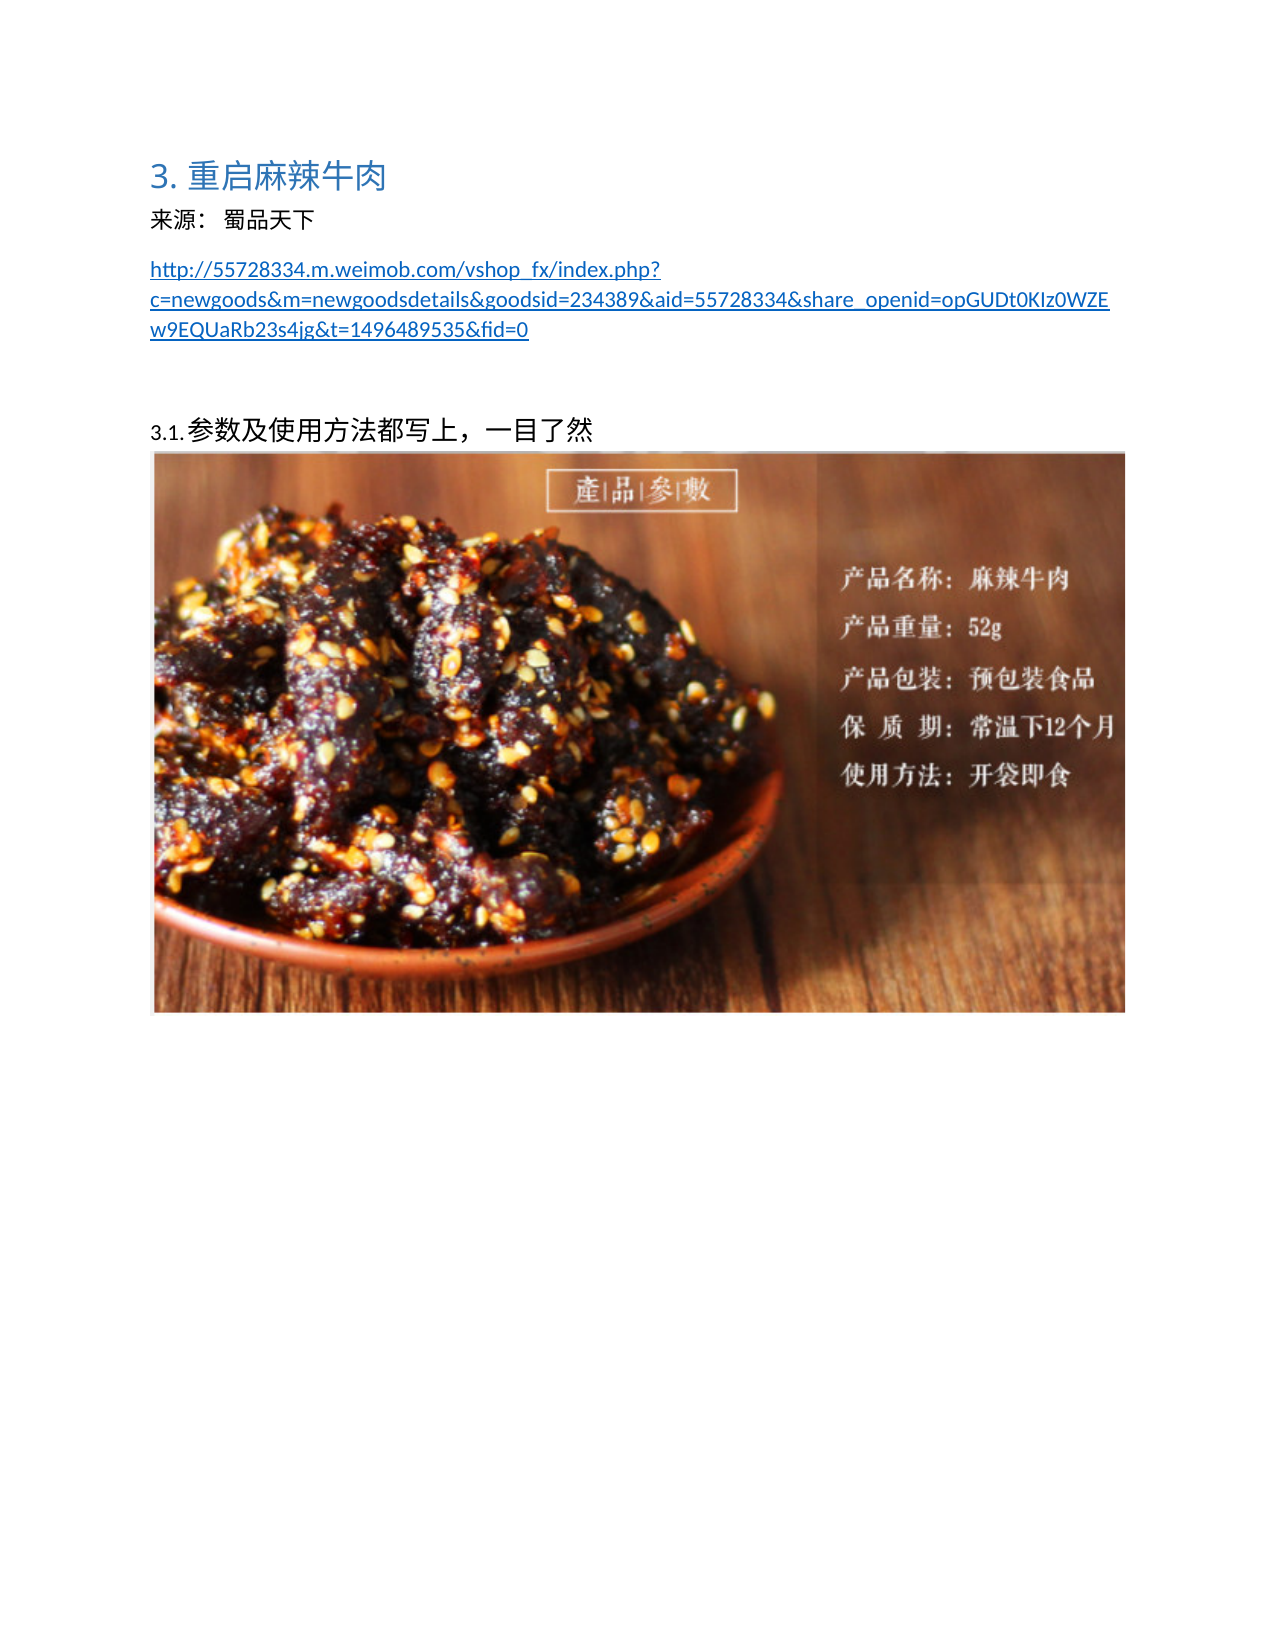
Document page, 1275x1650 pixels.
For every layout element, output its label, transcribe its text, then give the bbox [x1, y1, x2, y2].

text http://55728334.m.weimob.com/vshop_fx/index.php?c=newgoods&m=newgoodsdetails&goodsid=234389&aid=55728334&share_openid=opGUDt0KIz0WZEw9EQUaRb23s4jg&t=1496489535&fid=0 [150, 255, 1125, 343]
text 来源： 蜀品天下 [150, 202, 1125, 236]
picture [150, 451, 1125, 1016]
subtitle 重启麻辣牛肉 [150, 150, 1125, 198]
subtitle 参数及使用方法都写上，一目了然 [150, 409, 1125, 448]
